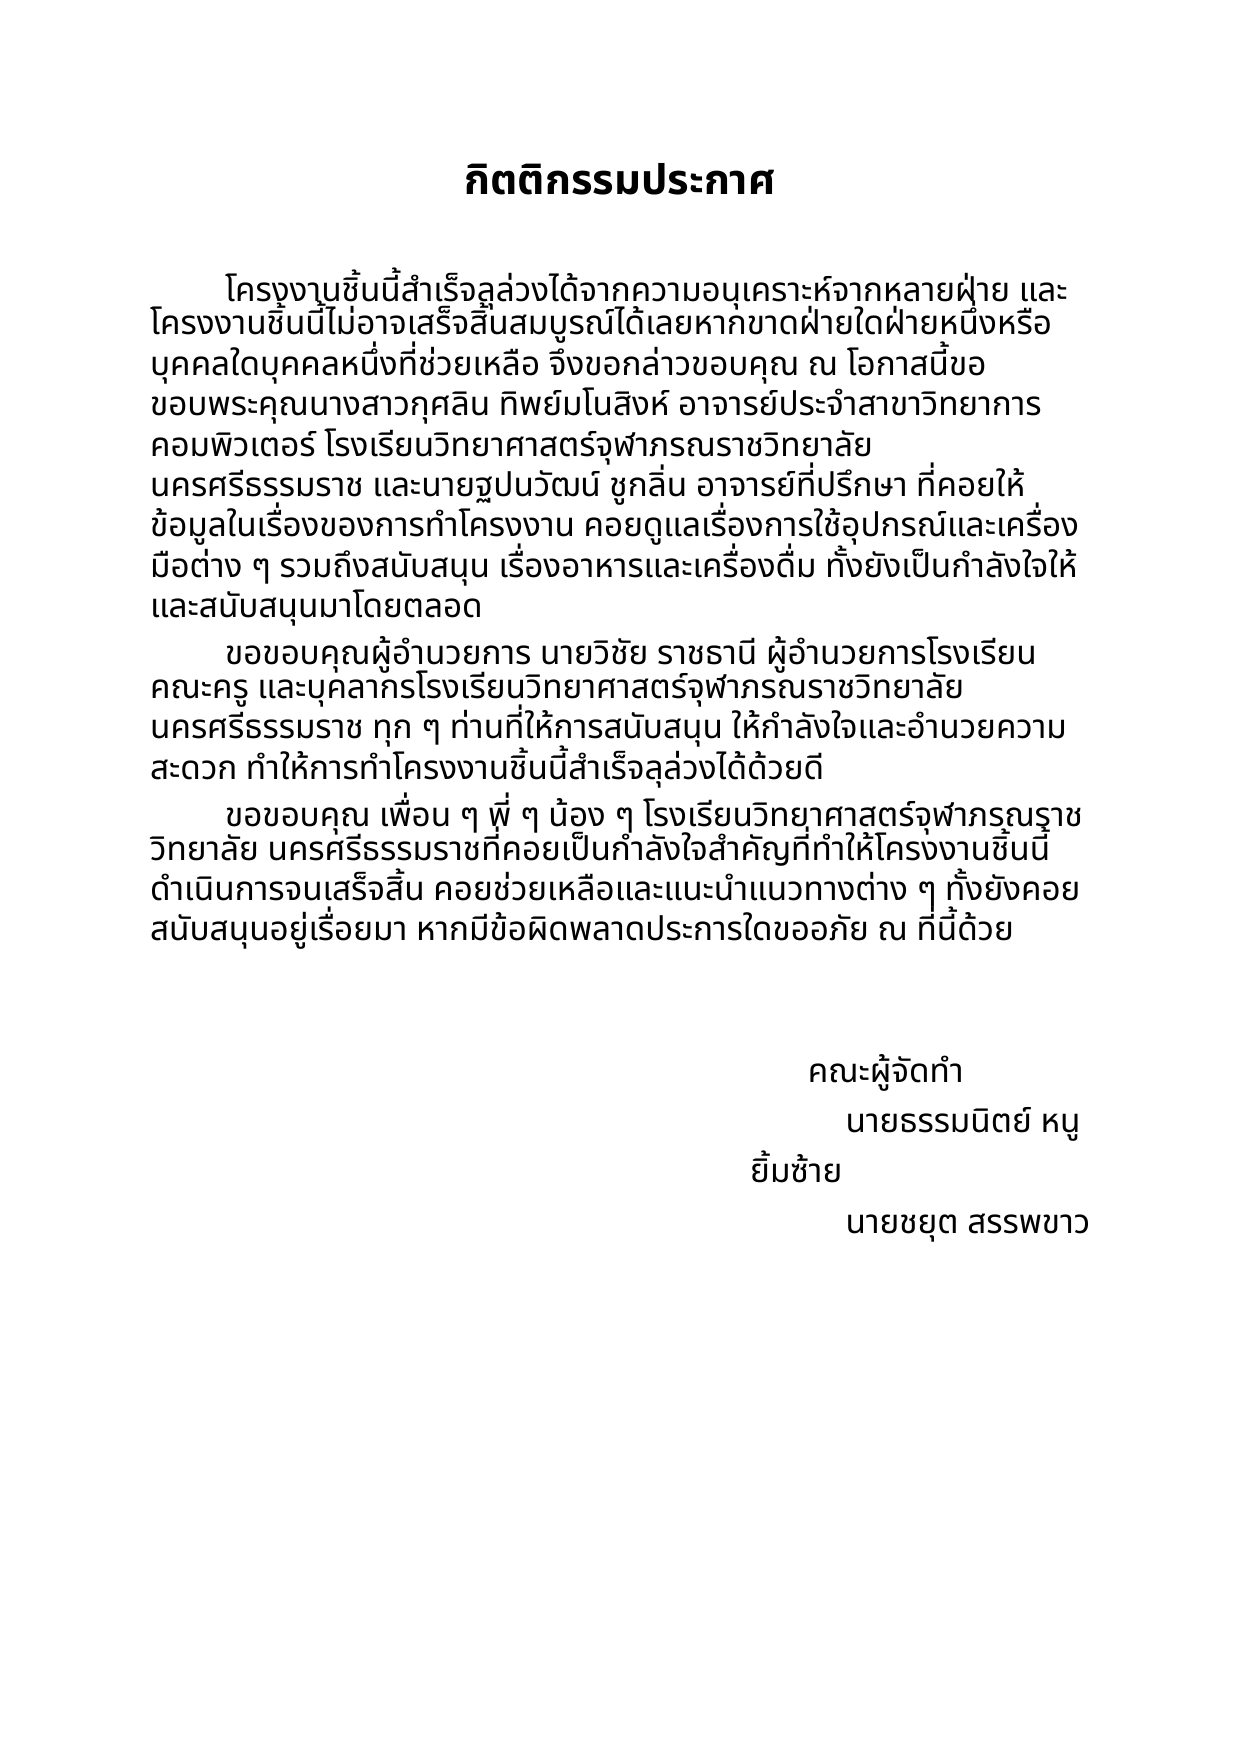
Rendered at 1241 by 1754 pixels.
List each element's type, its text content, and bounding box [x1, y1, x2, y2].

text ขอขอบคุณผู้อำนวยการ นายวิชัย ราชธานี ผู้อำนวยการโรงเรียน คณะครู และบุคลากรโรงเรียนวิทยาศาสตร์จุฬาภรณราชวิทยาลัย นครศรีธรรมราช ทุก ๆ ท่านที่ให้การสนับสนุน ให้กำลังใจและอำนวยความสะดวก ทำให้การทำโครงงานชิ้นนี้สำเร็จลุล่วงได้ด้วยดี [150, 633, 1090, 794]
subtitle กิตติกรรมประกาศ [150, 150, 1090, 213]
text คณะผู้จัดทำ [150, 1047, 1090, 1097]
text โครงงานชิ้นนี้สำเร็จลุล่วงได้จากความอนุเคราะห์จากหลายฝ่าย และโครงงานชิ้นนี้ไม่อาจเสร็จสิ้นสมบูรณ์ได้เลยหากขาดฝ่ายใดฝ่ายหนึ่งหรือบุคคลใดบุคคลหนึ่งที่ช่วยเหลือ จึงขอกล่าวขอบคุณ ณ โอกาสนี้ขอขอบพระคุณนางสาวกุศลิน ทิพย์มโนสิงห์ อาจารย์ประจำสาขาวิทยาการคอมพิวเตอร์ โรงเรียนวิทยาศาสตร์จุฬาภรณราชวิทยาลัย นครศรีธรรมราช และนายฐปนวัฒน์ ชูกลิ่น อาจารย์ที่ปรึกษา ที่คอยให้ข้อมูลในเรื่องของการทำโครงงาน คอยดูแลเรื่องการใช้อุปกรณ์และเครื่องมือต่าง ๆ รวมถึงสนับสนุน เรื่องอาหารและเครื่องดื่ม ทั้งยังเป็นกำลังใจให้และสนับสนุนมาโดยตลอด [150, 269, 1090, 633]
text นายธรรมนิตย์ หนูยิ้มซ้าย [750, 1097, 1090, 1198]
text ขอขอบคุณ เพื่อน ๆ พี่ ๆ น้อง ๆ โรงเรียนวิทยาศาสตร์จุฬาภรณราชวิทยาลัย นครศรีธรรมราชที่คอยเป็นกำลังใจสำคัญที่ทำให้โครงงานชิ้นนี้ดำเนินการจนเสร็จสิ้น คอยช่วยเหลือและแนะนำแนวทางต่าง ๆ ทั้งยังคอยสนับสนุนอยู่เรื่อยมา หากมีข้อผิดพลาดประการใดขออภัย ณ ที่นี้ด้วย [150, 794, 1090, 956]
text นายชยุต สรรพขาว [750, 1198, 1090, 1248]
